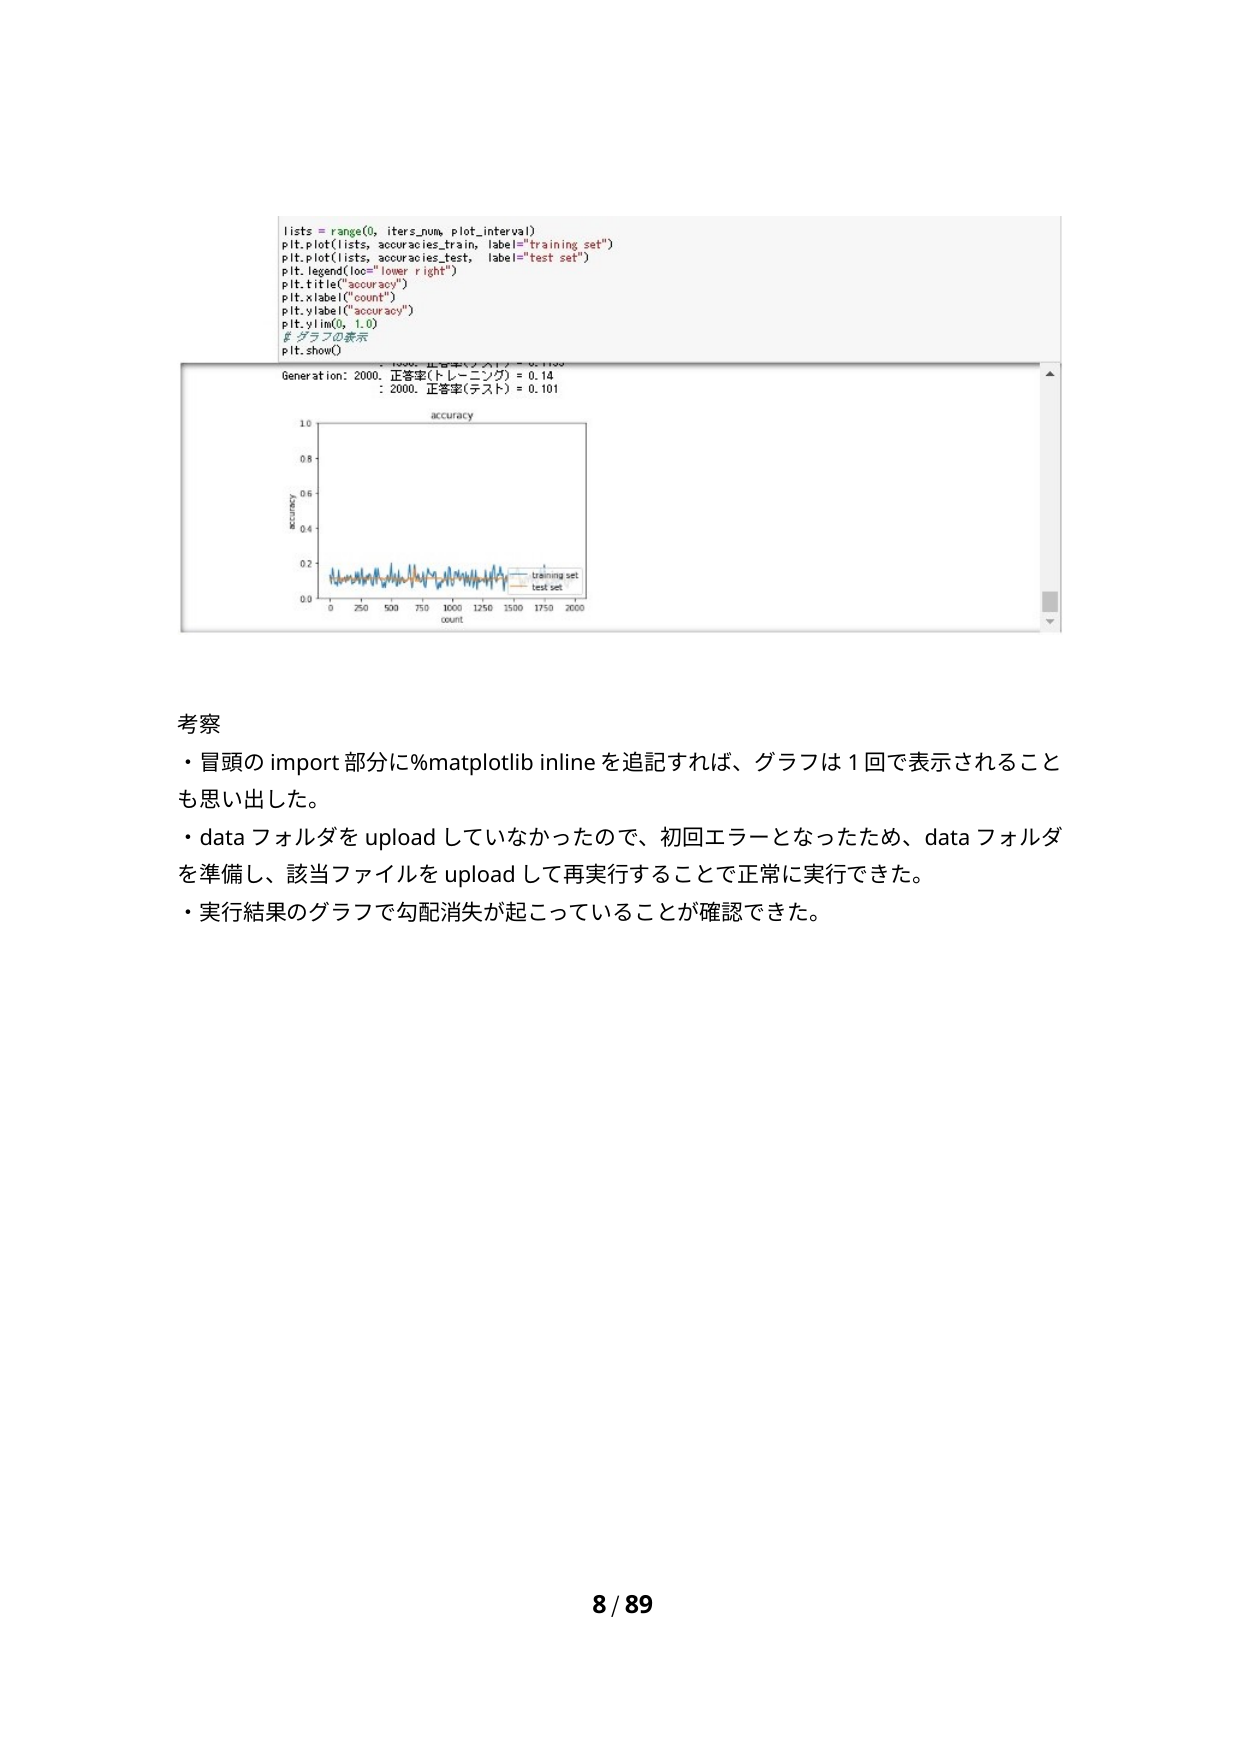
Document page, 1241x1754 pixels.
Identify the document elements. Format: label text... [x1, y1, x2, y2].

picture [177, 216, 1063, 635]
text ・冒頭のimport部分に%matplotlib inlineを追記すれば、グラフは1回で表示されることも思い出した。 [177, 742, 1063, 817]
text 考察 [177, 704, 1063, 742]
text ・実行結果のグラフで勾配消失が起こっていることが確認できた。 [177, 892, 1063, 929]
text ・dataフォルダをuploadしていなかったので、初回エラーとなったため、dataフォルダを準備し、該当ファイルをuploadして再実行することで正常に実行できた。 [177, 817, 1063, 892]
